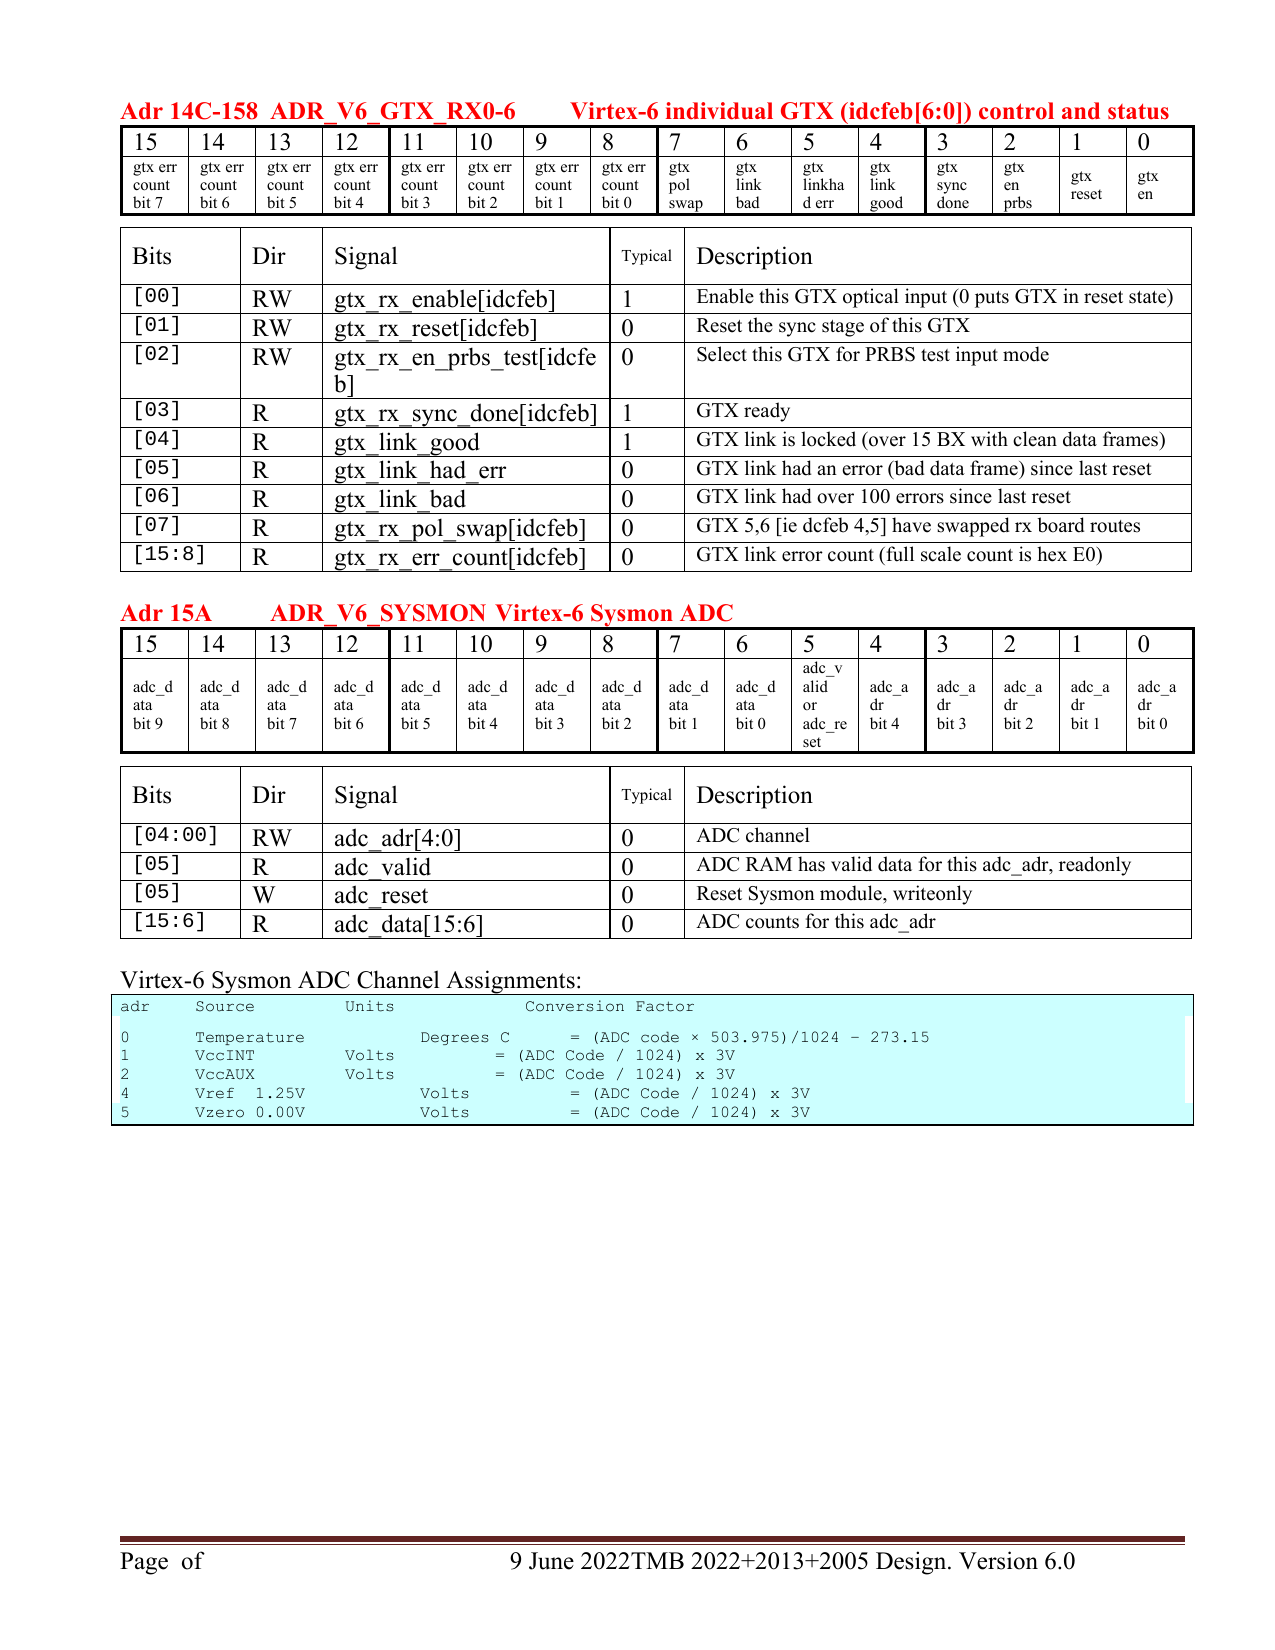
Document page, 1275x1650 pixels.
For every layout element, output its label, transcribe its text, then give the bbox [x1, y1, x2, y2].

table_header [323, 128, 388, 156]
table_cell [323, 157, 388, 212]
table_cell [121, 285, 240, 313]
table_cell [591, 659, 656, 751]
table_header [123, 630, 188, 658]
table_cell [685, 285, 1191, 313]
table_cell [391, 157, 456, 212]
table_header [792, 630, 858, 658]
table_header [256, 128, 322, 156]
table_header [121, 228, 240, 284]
text 1 VccINT Volts = (ADC Code / 1024) x 3V [120, 1047, 1185, 1066]
text 2 VccAUX Volts = (ADC Code / 1024) x 3V [120, 1066, 1185, 1085]
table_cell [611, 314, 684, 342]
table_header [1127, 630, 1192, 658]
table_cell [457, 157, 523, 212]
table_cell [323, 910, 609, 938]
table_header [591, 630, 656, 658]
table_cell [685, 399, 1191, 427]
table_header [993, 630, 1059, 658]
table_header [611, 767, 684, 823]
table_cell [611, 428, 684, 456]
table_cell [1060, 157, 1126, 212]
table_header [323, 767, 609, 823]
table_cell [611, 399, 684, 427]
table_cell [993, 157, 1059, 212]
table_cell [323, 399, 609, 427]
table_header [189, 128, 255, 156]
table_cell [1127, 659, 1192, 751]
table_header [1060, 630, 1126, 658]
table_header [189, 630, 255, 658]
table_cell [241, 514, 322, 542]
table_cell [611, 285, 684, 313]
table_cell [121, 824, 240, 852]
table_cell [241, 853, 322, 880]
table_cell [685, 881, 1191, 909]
subtitle Adr 14C-158 ADR_V6_GTX_RX0-6 Virtex-6 individual GTX (idcfeb[6:0]) control and status [120, 97, 1185, 125]
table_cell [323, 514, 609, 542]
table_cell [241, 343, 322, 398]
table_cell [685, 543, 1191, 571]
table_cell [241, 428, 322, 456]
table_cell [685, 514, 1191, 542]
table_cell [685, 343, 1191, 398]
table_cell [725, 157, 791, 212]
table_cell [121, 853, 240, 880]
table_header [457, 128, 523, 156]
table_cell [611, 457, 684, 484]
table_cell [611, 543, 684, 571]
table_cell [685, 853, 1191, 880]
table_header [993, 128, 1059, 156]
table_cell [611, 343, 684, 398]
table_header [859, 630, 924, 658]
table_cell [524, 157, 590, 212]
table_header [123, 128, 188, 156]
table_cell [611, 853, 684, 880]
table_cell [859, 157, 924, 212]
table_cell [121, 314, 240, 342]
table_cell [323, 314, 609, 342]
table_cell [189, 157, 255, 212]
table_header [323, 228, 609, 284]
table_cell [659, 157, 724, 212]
text Virtex-6 Sysmon ADC Channel Assignments: [120, 967, 1185, 994]
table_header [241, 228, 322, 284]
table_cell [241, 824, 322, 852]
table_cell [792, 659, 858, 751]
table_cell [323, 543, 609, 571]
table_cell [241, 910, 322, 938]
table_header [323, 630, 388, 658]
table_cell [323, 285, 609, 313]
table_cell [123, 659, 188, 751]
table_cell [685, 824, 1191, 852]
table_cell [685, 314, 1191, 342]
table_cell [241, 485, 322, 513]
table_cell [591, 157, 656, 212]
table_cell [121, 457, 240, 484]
text 0 Temperature Degrees C = (ADC code × 503.975)/1024 – 273.15 [120, 1028, 1185, 1047]
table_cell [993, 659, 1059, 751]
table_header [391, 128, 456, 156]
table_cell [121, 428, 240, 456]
text 4 Vref 1.25V Volts = (ADC Code / 1024) x 3V [120, 1085, 1185, 1100]
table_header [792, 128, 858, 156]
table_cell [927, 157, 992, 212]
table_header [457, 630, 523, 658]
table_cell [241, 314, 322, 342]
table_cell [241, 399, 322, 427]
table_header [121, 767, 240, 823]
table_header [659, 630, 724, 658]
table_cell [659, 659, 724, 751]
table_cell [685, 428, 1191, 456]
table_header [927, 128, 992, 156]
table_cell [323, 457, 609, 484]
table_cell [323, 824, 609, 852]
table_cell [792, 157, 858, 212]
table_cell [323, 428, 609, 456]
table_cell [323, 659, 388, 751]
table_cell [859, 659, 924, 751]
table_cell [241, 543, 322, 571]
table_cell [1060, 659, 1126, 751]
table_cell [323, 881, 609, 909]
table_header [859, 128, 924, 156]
subtitle Adr 15A ADR_V6_SYSMON Virtex-6 Sysmon ADC [120, 599, 1185, 627]
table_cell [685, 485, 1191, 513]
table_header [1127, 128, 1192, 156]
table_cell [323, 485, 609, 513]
text 5 Vzero 0.00V Volts = (ADC Code / 1024) x 3V [112, 1100, 1193, 1124]
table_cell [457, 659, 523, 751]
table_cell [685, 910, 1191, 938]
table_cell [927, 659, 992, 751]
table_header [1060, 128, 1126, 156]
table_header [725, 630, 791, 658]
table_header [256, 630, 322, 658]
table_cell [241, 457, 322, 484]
text adr Source Units Conversion Factor [112, 995, 1193, 1016]
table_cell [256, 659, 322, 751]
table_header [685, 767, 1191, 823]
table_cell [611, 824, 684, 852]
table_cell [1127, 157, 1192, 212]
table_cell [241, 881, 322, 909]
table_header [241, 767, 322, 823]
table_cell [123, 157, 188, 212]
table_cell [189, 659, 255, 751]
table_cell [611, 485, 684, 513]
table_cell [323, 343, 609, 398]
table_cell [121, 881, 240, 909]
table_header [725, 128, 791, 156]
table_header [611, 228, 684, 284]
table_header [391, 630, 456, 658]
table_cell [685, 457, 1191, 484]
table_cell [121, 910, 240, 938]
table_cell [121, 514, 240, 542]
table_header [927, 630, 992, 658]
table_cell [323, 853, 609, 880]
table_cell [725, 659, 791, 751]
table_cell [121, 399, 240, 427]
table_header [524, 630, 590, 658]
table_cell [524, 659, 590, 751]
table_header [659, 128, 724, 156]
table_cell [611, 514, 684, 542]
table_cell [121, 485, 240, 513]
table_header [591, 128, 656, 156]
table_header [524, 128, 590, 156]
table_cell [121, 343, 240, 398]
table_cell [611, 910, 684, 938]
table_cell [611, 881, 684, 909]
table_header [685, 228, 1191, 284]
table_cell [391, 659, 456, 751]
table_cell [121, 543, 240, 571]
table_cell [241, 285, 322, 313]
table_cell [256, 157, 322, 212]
